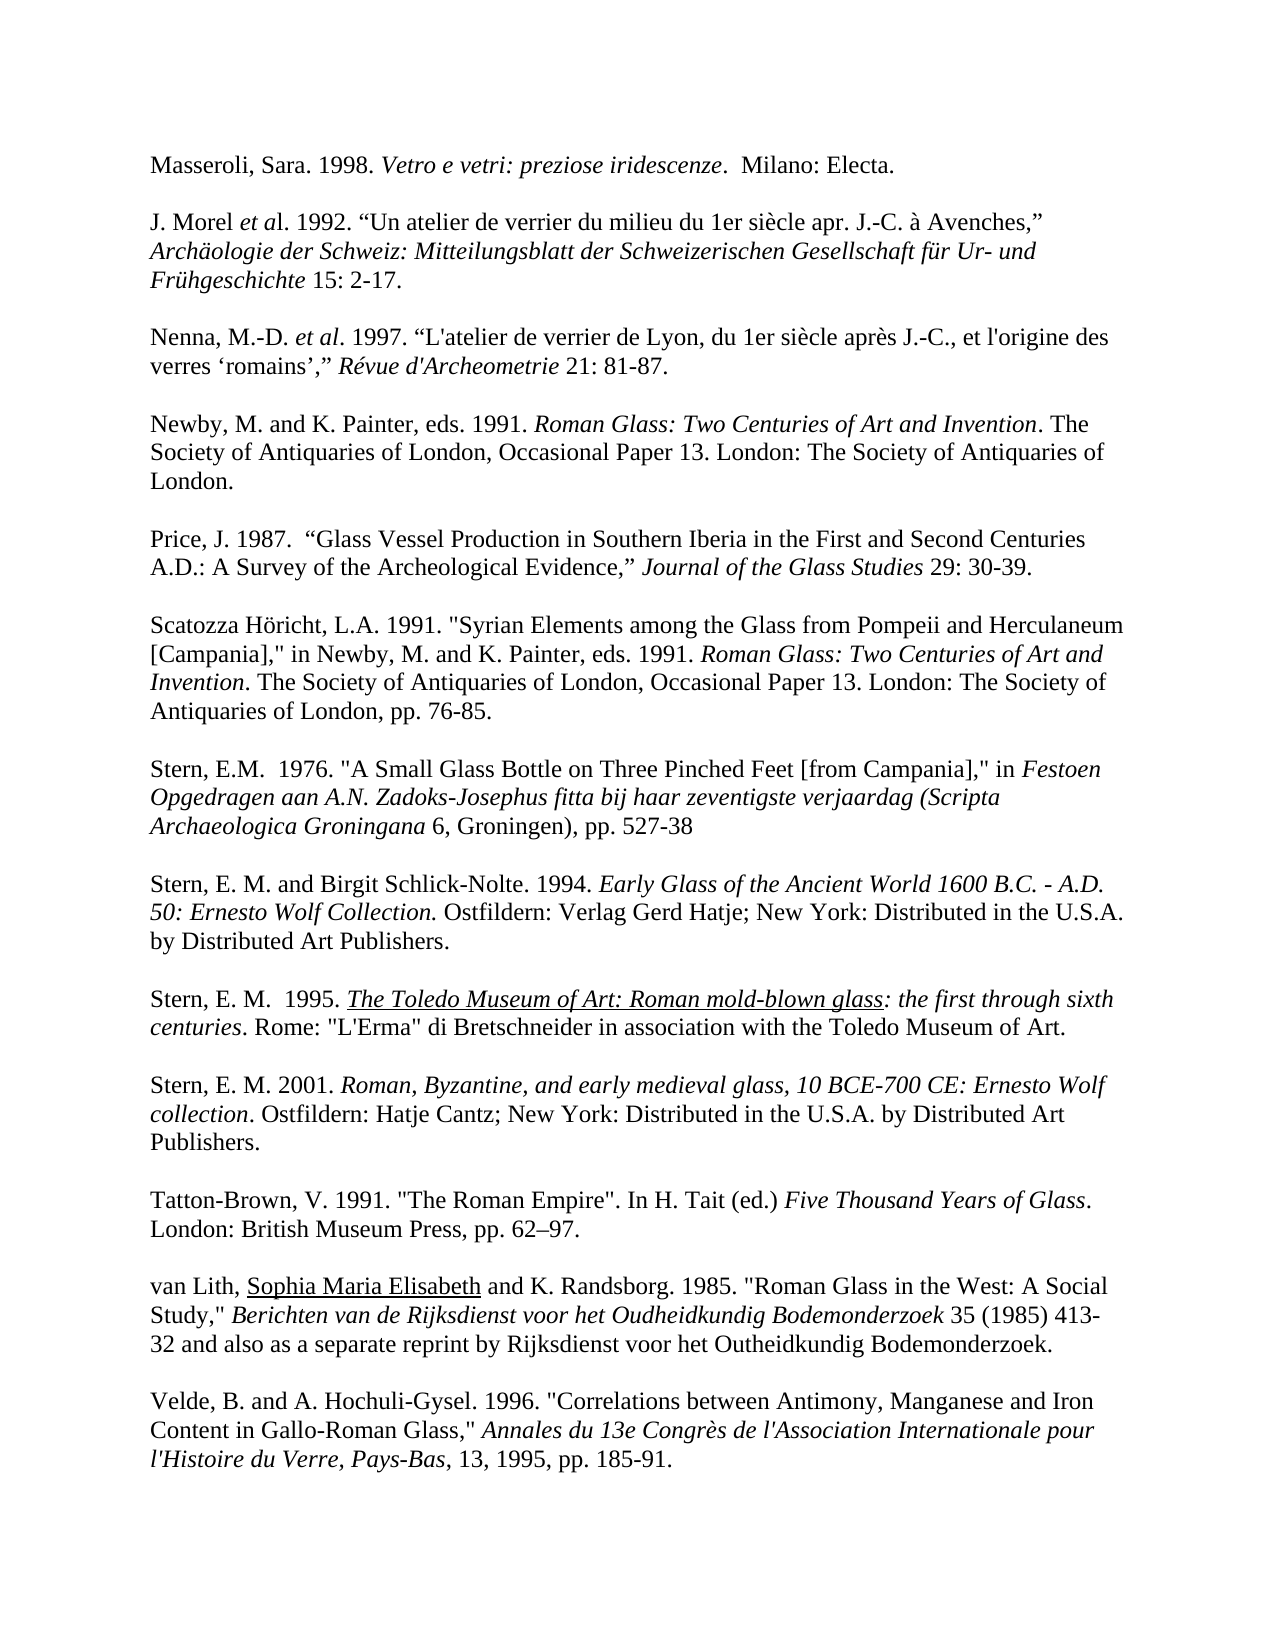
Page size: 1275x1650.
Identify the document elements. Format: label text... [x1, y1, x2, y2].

text Scatozza Höricht, L.A. 1991. "Syrian Elements among the Glass from Pompeii and Herculaneum [Campania]," in Newby, M. and K. Painter, eds. 1991. Roman Glass: Two Centuries of Art and Invention. The Society of Antiquaries of London, Occasional Paper 13. London: The Society of Antiquaries of London, pp. 76-85. [150, 610, 1125, 725]
text J. Morel et al. 1992. “Un atelier de verrier du milieu du 1er siècle apr. J.-C. à Avenches,” Archäologie der Schweiz: Mitteilungsblatt der Schweizerischen Gesellschaft für Ur- und Frühgeschichte 15: 2-17. [150, 207, 1125, 294]
text Masseroli, Sara. 1998. Vetro e vetri: preziose iridescenze. Milano: Electa. [150, 150, 1125, 179]
text van Lith, Sophia Maria Elisabeth and K. Randsborg. 1985. "Roman Glass in the West: A Social Study," Berichten van de Rijksdienst voor het Oudheidkundig Bodemonderzoek 35 (1985) 413-32 and also as a separate reprint by Rijksdienst voor het Outheidkundig Bodemonderzoek. [150, 1271, 1125, 1357]
text Stern, E. M. 1995. The Toledo Museum of Art: Roman mold-blown glass: the first through sixth centuries. Rome: "L'Erma" di Bretschneider in association with the Toledo Museum of Art. [150, 984, 1125, 1041]
text Stern, E. M. and Birgit Schlick-Nolte. 1994. Early Glass of the Ancient World 1600 B.C. - A.D. 50: Ernesto Wolf Collection. Ostfildern: Verlag Gerd Hatje; New York: Distributed in the U.S.A. by Distributed Art Publishers. [150, 869, 1125, 955]
text Tatton-Brown, V. 1991. "The Roman Empire". In H. Tait (ed.) Five Thousand Years of Glass. London: British Museum Press, pp. 62–97. [150, 1185, 1125, 1242]
text Newby, M. and K. Painter, eds. 1991. Roman Glass: Two Centuries of Art and Invention. The Society of Antiquaries of London, Occasional Paper 13. London: The Society of Antiquaries of London. [150, 409, 1125, 495]
text Price, J. 1987. “Glass Vessel Production in Southern Iberia in the First and Second Centuries A.D.: A Survey of the Archeological Evidence,” Journal of the Glass Studies 29: 30-39. [150, 524, 1125, 581]
text Nenna, M.-D. et al. 1997. “L'atelier de verrier de Lyon, du 1er siècle après J.-C., et l'origine des verres ‘romains’,” Révue d'Archeometrie 21: 81-87. [150, 322, 1125, 380]
text Stern, E. M. 2001. Roman, Byzantine, and early medieval glass, 10 BCE-700 CE: Ernesto Wolf collection. Ostfildern: Hatje Cantz; New York: Distributed in the U.S.A. by Distributed Art Publishers. [150, 1070, 1125, 1156]
text Velde, B. and A. Hochuli-Gysel. 1996. "Correlations between Antimony, Manganese and Iron Content in Gallo-Roman Glass," Annales du 13e Congrès de l'Association Internationale pour l'Histoire du Verre, Pays-Bas, 13, 1995, pp. 185-91. [150, 1386, 1125, 1472]
text Stern, E.M. 1976. "A Small Glass Bottle on Three Pinched Feet [from Campania]," in Festoen Opgedragen aan A.N. Zadoks-Josephus fitta bij haar zeventigste verjaardag (Scripta Archaeologica Groningana 6, Groningen), pp. 527-38 [150, 754, 1125, 840]
